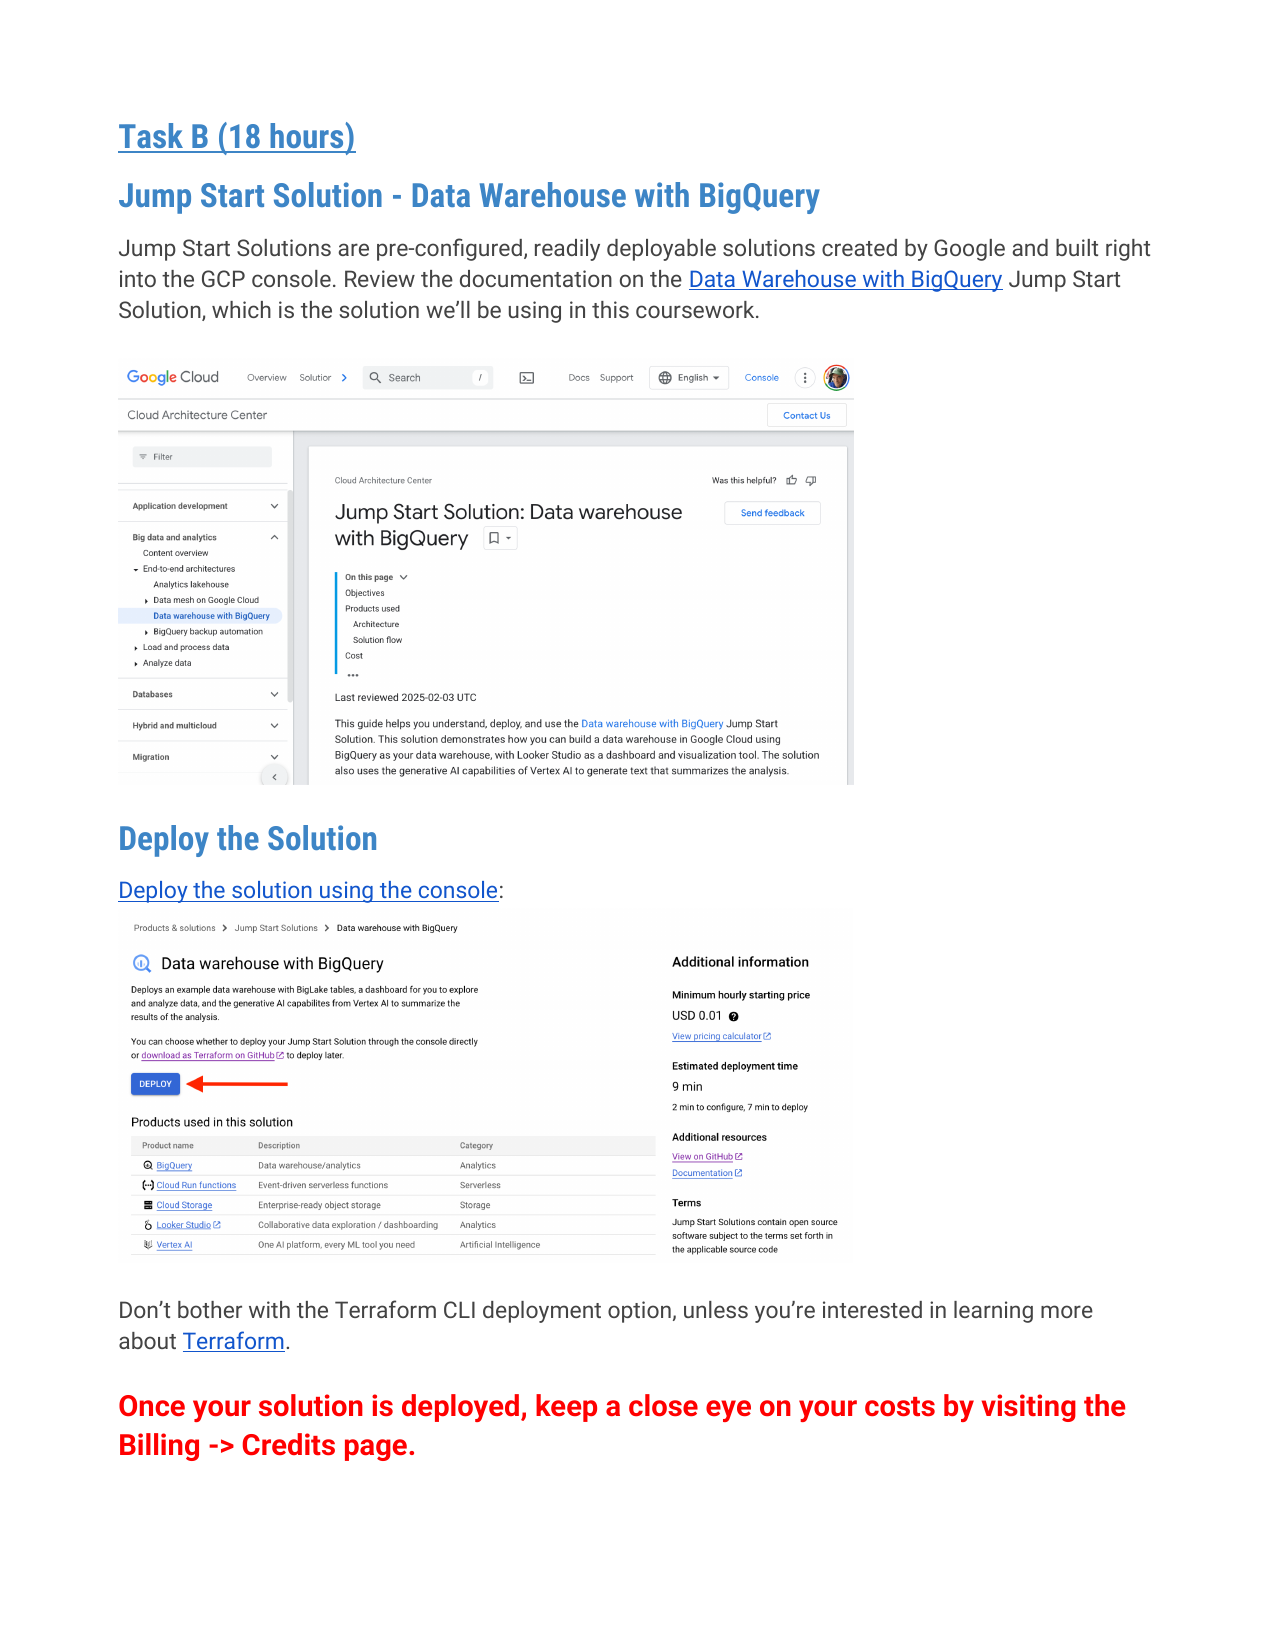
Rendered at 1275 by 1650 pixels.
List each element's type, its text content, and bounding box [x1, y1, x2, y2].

text Deploy the solution using the console: [118, 878, 1157, 904]
subtitle Task B (18 hours) [118, 118, 1157, 157]
text Once your solution is deployed, keep a close eye on your costs by visiting the Billing -> Credits page. [118, 1389, 1157, 1463]
subtitle Jump Start Solution - Data Warehouse with BigQuery [118, 177, 1157, 216]
text Don’t bother with the Terraform CLI deployment option, unless you’re interested in learning more about Terraform. [118, 1297, 1157, 1355]
picture [118, 908, 853, 1263]
picture [118, 358, 854, 785]
text Jump Start Solutions are pre-configured, readily deployable solutions created by Google and built right into the GCP console. Review the documentation on the Data Warehouse with BigQuery Jump Start Solution, which is the solution we’ll be using in this coursework. [118, 235, 1157, 324]
subtitle Deploy the Solution [118, 819, 1157, 858]
